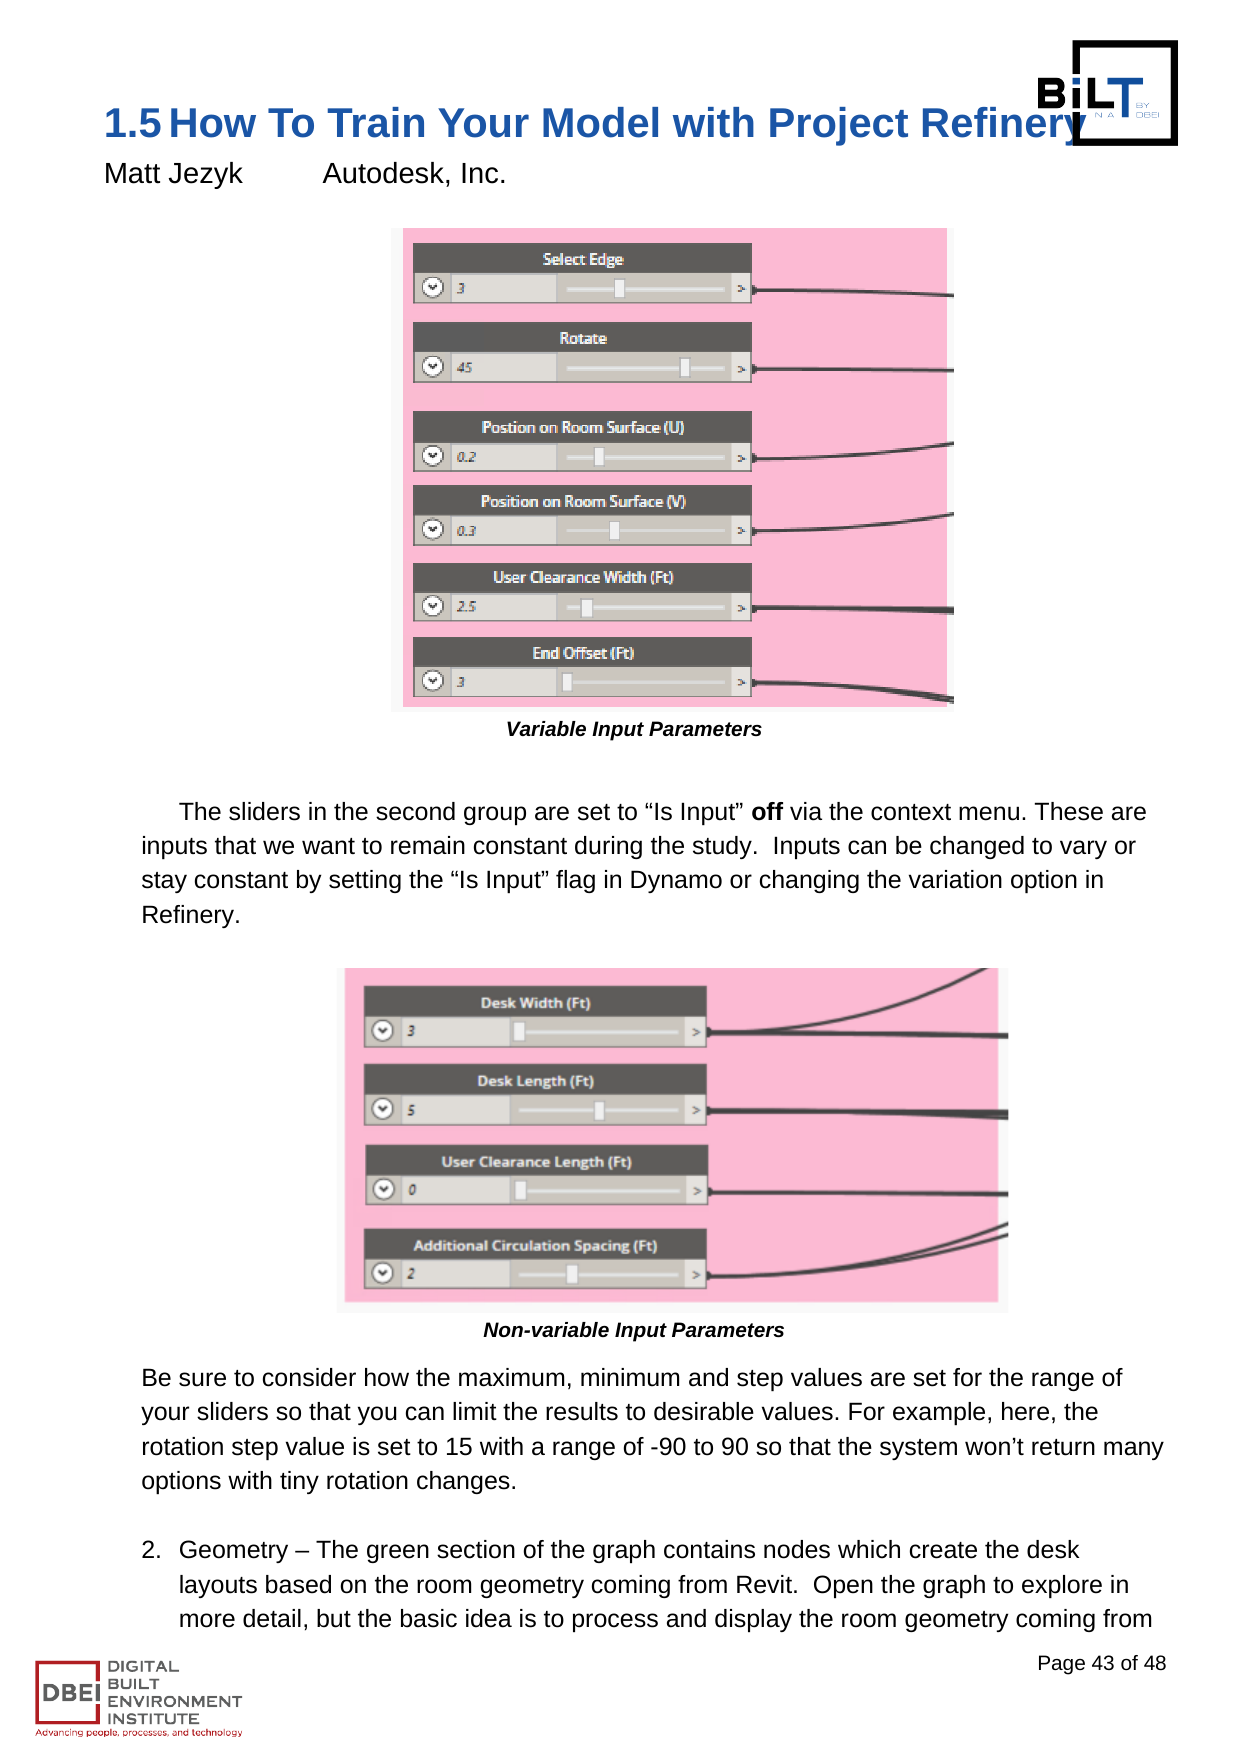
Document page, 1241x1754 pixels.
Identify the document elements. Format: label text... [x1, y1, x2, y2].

text Non-variable Input Parameters [103, 1318, 1167, 1342]
text The sliders in the second group are set to “Is Input” off via the context menu. These are inputs that we want to remain constant during the study. Inputs can be changed to vary or stay constant by setting the “Is Input” flag in Dynamo or changing the variation option in Refinery. [141, 797, 1167, 929]
picture [391, 228, 954, 712]
text Be sure to consider how the maximum, minimum and step values are set for the range of your sliders so that you can limit the results to desirable values. For example, here, the rotation step value is set to 15 with a range of -90 to 90 so that the system won’t return many options with tiny rotation changes. [141, 1363, 1167, 1495]
picture [27, 1652, 243, 1740]
text Variable Input Parameters [103, 717, 1167, 741]
picture [336, 968, 1009, 1313]
picture [1031, 31, 1182, 154]
